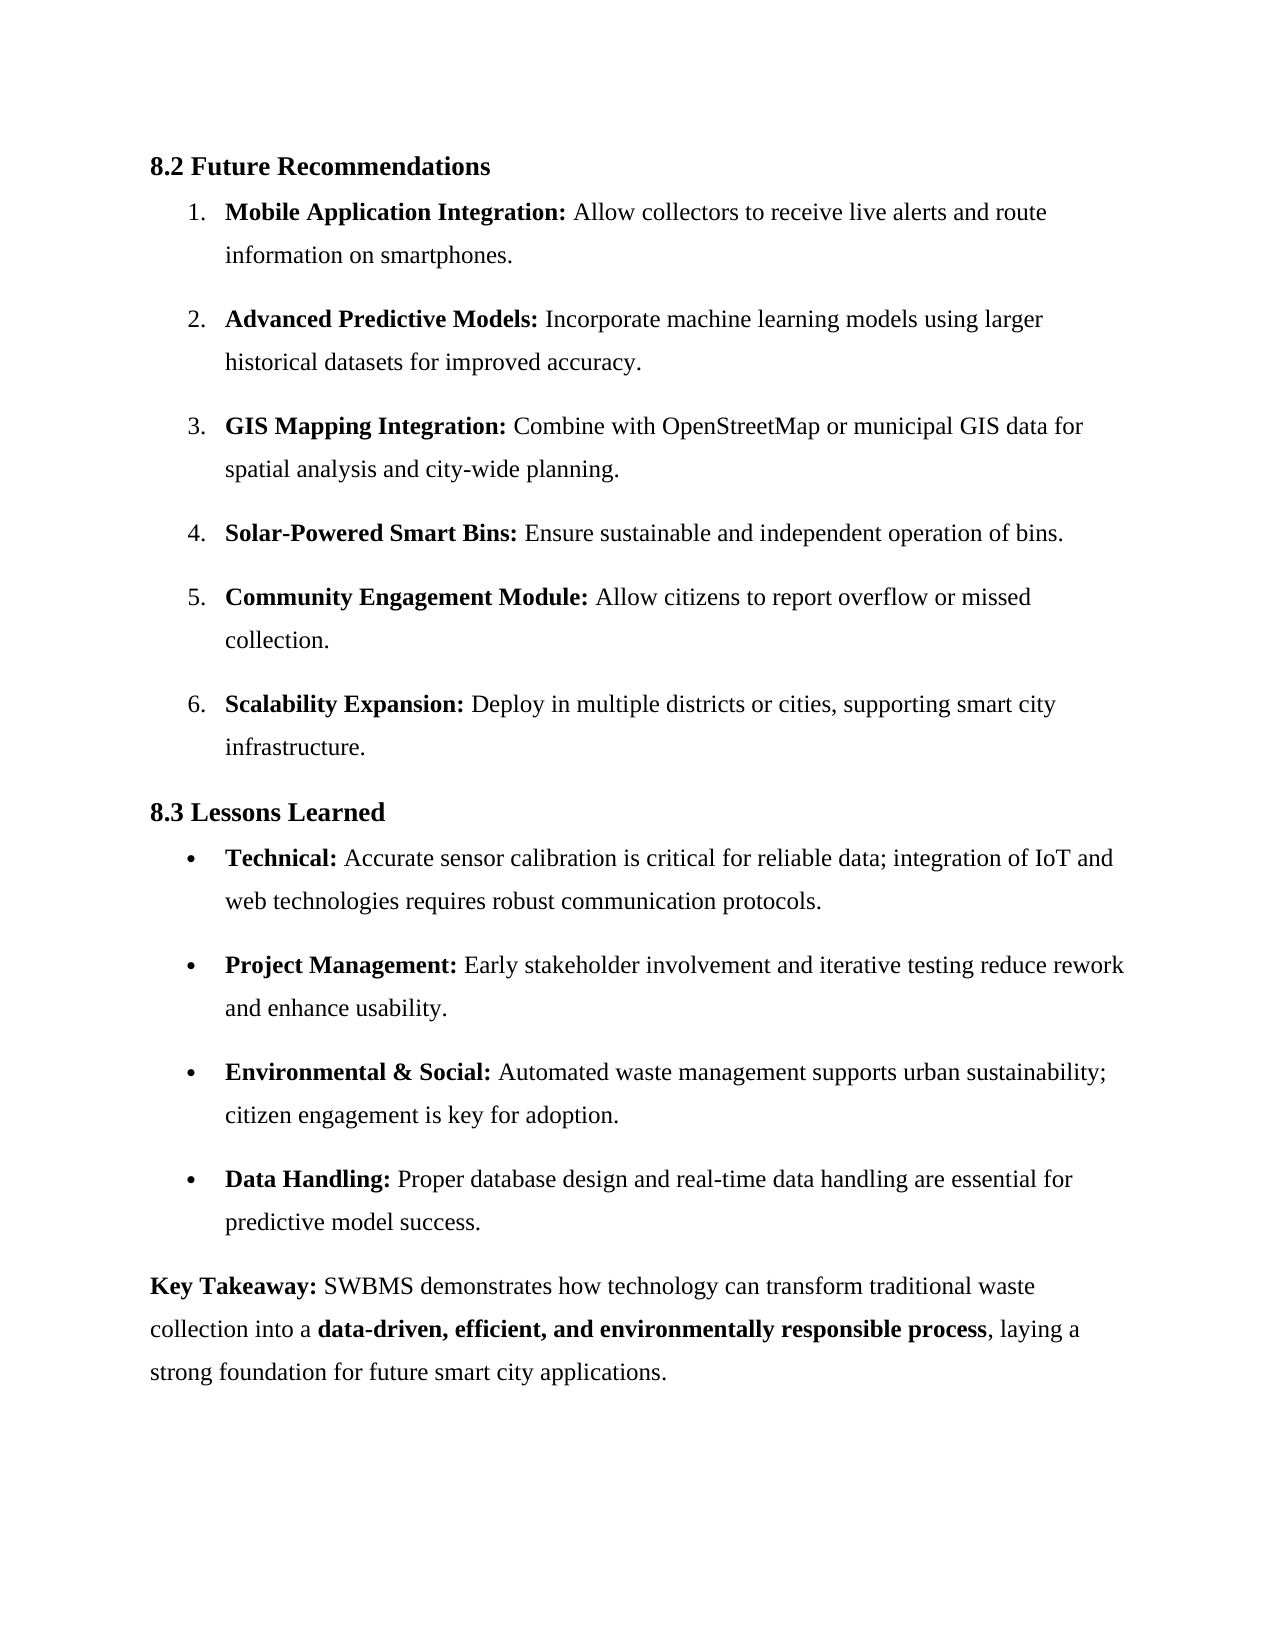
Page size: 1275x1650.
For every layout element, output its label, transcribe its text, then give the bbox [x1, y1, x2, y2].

list Mobile Application Integration: Allow collectors to receive live alerts and route information on smartphones. [187, 197, 1125, 268]
list Community Engagement Module: Allow citizens to report overflow or missed collection. [187, 582, 1125, 654]
list Advanced Predictive Models: Incorporate machine learning models using larger historical datasets for improved accuracy. [187, 304, 1125, 376]
text Key Takeaway: SWBMS demonstrates how technology can transform traditional waste collection into a data-driven, efficient, and environmentally responsible process, laying a strong foundation for future smart city applications. [150, 1271, 1125, 1386]
list Scalability Expansion: Deploy in multiple districts or cities, supporting smart city infrastructure. [187, 689, 1125, 761]
list Solar-Powered Smart Bins: Ensure sustainable and independent operation of bins. [187, 518, 1125, 547]
list Technical: Accurate sensor calibration is critical for reliable data; integration of IoT and web technologies requires robust communication protocols. [187, 843, 1125, 914]
list Project Management: Early stakeholder involvement and iterative testing reduce rework and enhance usability. [187, 950, 1125, 1022]
list GIS Mapping Integration: Combine with OpenStreetMap or municipal GIS data for spatial analysis and city-wide planning. [187, 411, 1125, 483]
list Data Handling: Proper database design and real-time data handling are essential for predictive model success. [187, 1164, 1125, 1236]
subtitle 8.3 Lessons Learned [150, 796, 1125, 827]
subtitle 8.2 Future Recommendations [150, 150, 1125, 181]
list Environmental & Social: Automated waste management supports urban sustainability; citizen engagement is key for adoption. [187, 1057, 1125, 1129]
